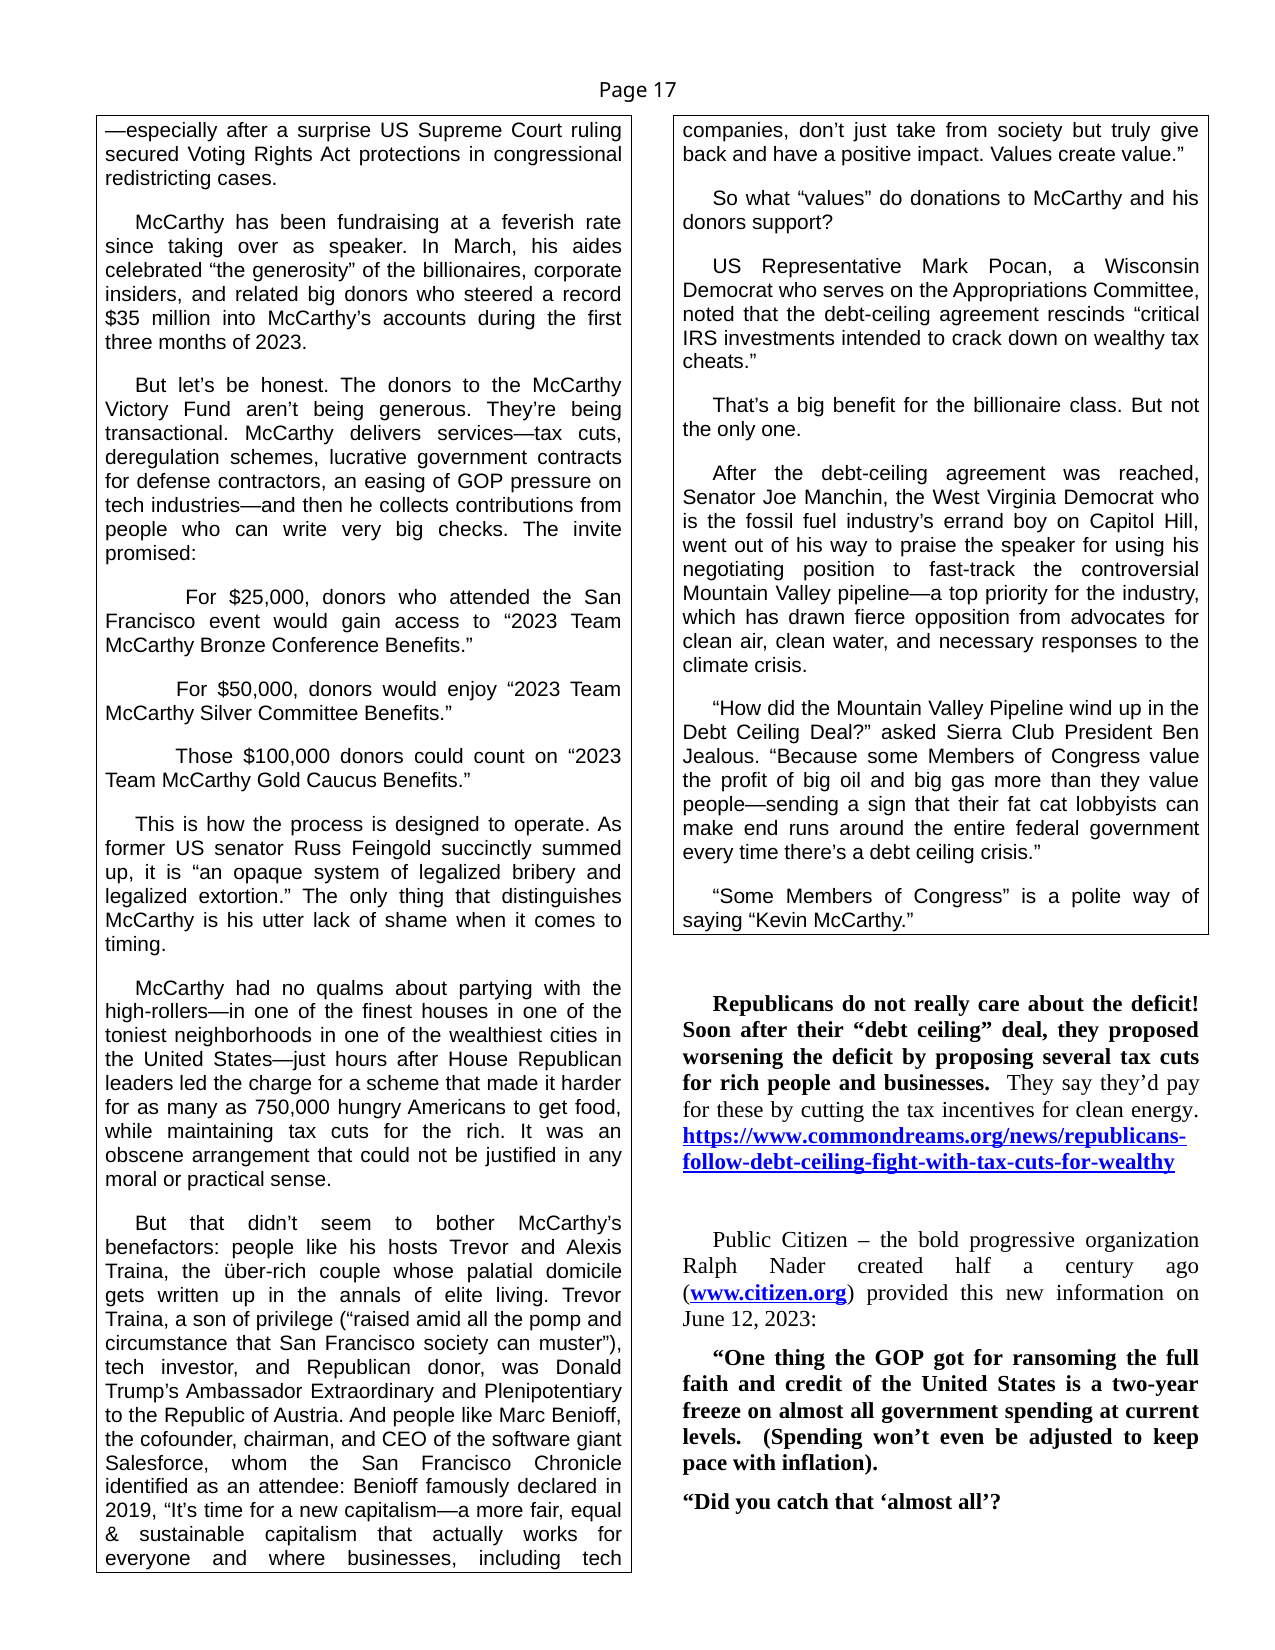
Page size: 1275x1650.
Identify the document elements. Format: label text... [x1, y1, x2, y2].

text For $50,000, donors would enjoy “2023 Team McCarthy Silver Committee Benefits.” [97, 673, 631, 727]
text So what “values” do donations to McCarthy and his donors support? [674, 183, 1208, 237]
text Republicans do not really care about the deficit! Soon after their “debt ceiling” deal, they proposed worsening the deficit by proposing several tax cuts for rich people and businesses. They say they’d pay for these by cutting the tax incentives for clean energy. https://www.commondreams.org/news/republicans-follow-debt-ceiling-fight-with-tax-cuts-for-wealthy [682, 990, 1200, 1175]
text But let’s be honest. The donors to the McCarthy Victory Fund aren’t being generous. They’re being transactional. McCarthy delivers services—tax cuts, deregulation schemes, lucrative government contracts for defense contractors, an easing of GOP pressure on tech industries—and then he collects contributions from people who can write very big checks. The invite promised: [97, 370, 631, 568]
text But that didn’t seem to bother McCarthy’s benefactors: people like his hosts Trevor and Alexis Traina, the über-rich couple whose palatial domicile gets written up in the annals of elite living. Trevor Traina, a son of privilege (“raised amid all the pomp and circumstance that San Francisco society can muster”), tech investor, and Republican donor, was Donald Trump’s Ambassador Extraordinary and Plenipotentiary to the Republic of Austria. And people like Marc Benioff, the cofounder, chairman, and CEO of the software giant Salesforce, whom the San Francisco Chronicle identified as an attendee: Benioff famously declared in 2019, “It’s time for a new capitalism—a more fair, equal & sustainable capitalism that actually works for everyone and where businesses, including tech companies, don’t just take from society but truly give back and have a positive impact. Values create value.” [97, 1208, 631, 1572]
text “How did the Mountain Valley Pipeline wind up in the Debt Ceiling Deal?” asked Sierra Club President Ben Jealous. “Because some Members of Congress value the profit of big oil and big gas more than they value people—sending a sign that their fat cat lobbyists can make end runs around the entire federal government every time there’s a debt ceiling crisis.” [674, 693, 1208, 867]
text “Did you catch that ‘almost all’? [652, 1488, 1200, 1514]
text After the debt-ceiling agreement was reached, Senator Joe Manchin, the West Virginia Democrat who is the fossil fuel industry’s errand boy on Capitol Hill, went out of his way to praise the speaker for using his negotiating position to fast-track the controversial Mountain Valley pipeline—a top priority for the industry, which has drawn fierce opposition from advocates for clean air, clean water, and necessary responses to the climate crisis. [674, 458, 1208, 679]
text “One thing the GOP got for ransoming the full faith and credit of the United States is a two-year freeze on almost all government spending at current levels. (Spending won’t even be adjusted to keep pace with inflation). [682, 1344, 1200, 1476]
text That’s a big benefit for the billionaire class. But not the only one. [674, 390, 1208, 444]
text McCarthy had no qualms about partying with the high-rollers—in one of the finest houses in one of the toniest neighborhoods in one of the wealthiest cities in the United States—just hours after House Republican leaders led the charge for a scheme that made it harder for as many as 750,000 hungry Americans to get food, while maintaining tax cuts for the rich. It was an obscene arrangement that could not be justified in any moral or practical sense. [97, 972, 631, 1194]
text This is how the process is designed to operate. As former US senator Russ Feingold succinctly summed up, it is “an opaque system of legalized bribery and legalized extortion.” The only thing that distinguishes McCarthy is his utter lack of shame when it comes to timing. [97, 809, 631, 959]
text McCarthy has been fundraising at a feverish rate since taking over as speaker. In March, his aides celebrated “the generosity” of the billionaires, corporate insiders, and related big donors who steered a record $35 million into McCarthy’s accounts during the first three months of 2023. [97, 207, 631, 357]
text US Representative Mark Pocan, a Wisconsin Democrat who serves on the Appropriations Committee, noted that the debt-ceiling agreement rescinds “critical IRS investments intended to crack down on wealthy tax cheats.” [674, 250, 1208, 376]
text “Some Members of Congress” is a polite way of saying “Kevin McCarthy.” [674, 881, 1208, 934]
text For $25,000, donors who attended the San Francisco event would gain access to “2023 Team McCarthy Bronze Conference Benefits.” [97, 582, 631, 660]
text Public Citizen – the bold progressive organization Ralph Nader created half a century ago (www.citizen.org) provided this new information on June 12, 2023: [682, 1226, 1200, 1331]
text Those $100,000 donors could count on “2023 Team McCarthy Gold Caucus Benefits.” [97, 741, 631, 795]
